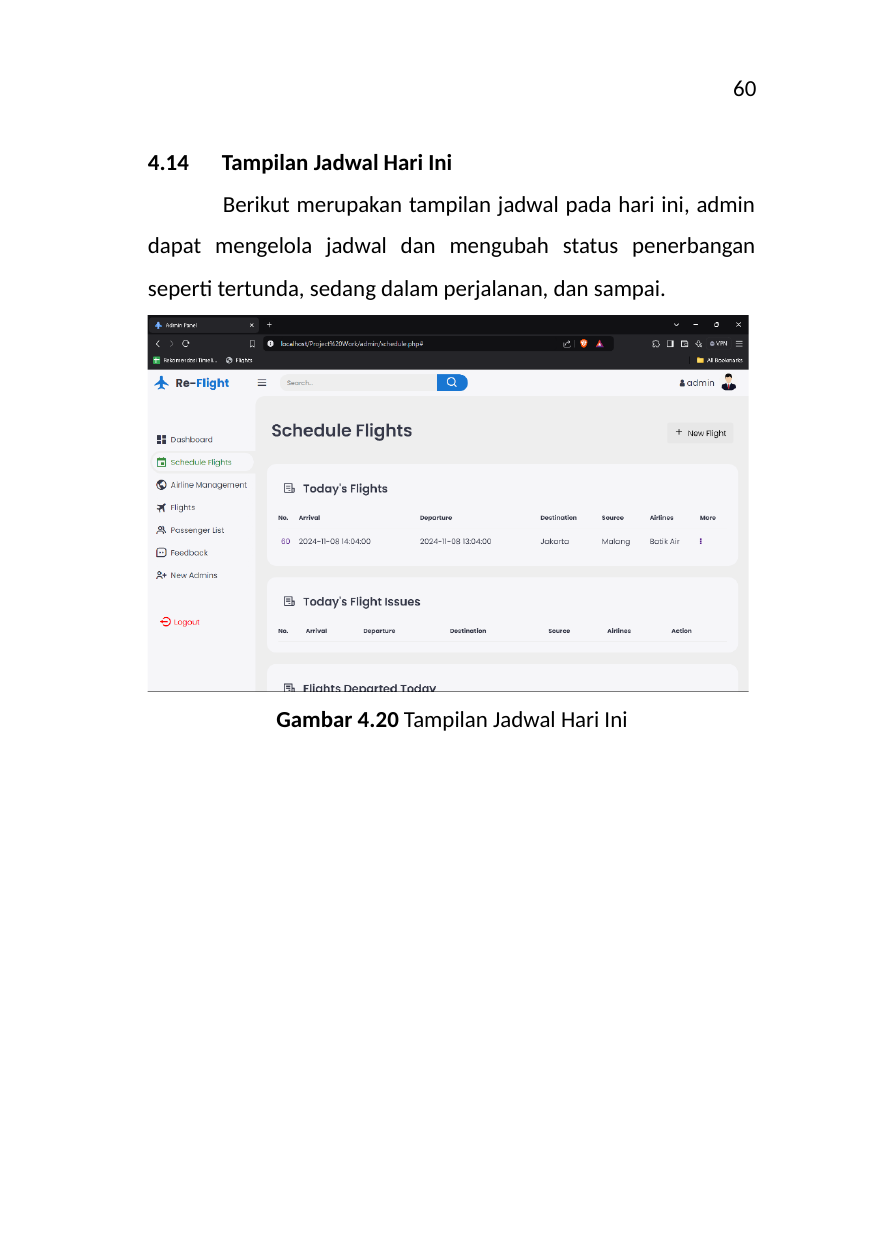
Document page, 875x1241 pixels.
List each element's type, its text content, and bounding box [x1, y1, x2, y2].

text Gambar 4.20 Tampilan Jadwal Hari Ini [148, 705, 756, 733]
picture [147, 315, 749, 692]
text Berikut merupakan tampilan jadwal pada hari ini, admin dapat mengelola jadwal dan mengubah status penerbangan seperti tertunda, sedang dalam perjalanan, dan sampai. [148, 190, 756, 302]
subtitle Tampilan Jadwal Hari Ini [148, 148, 756, 176]
